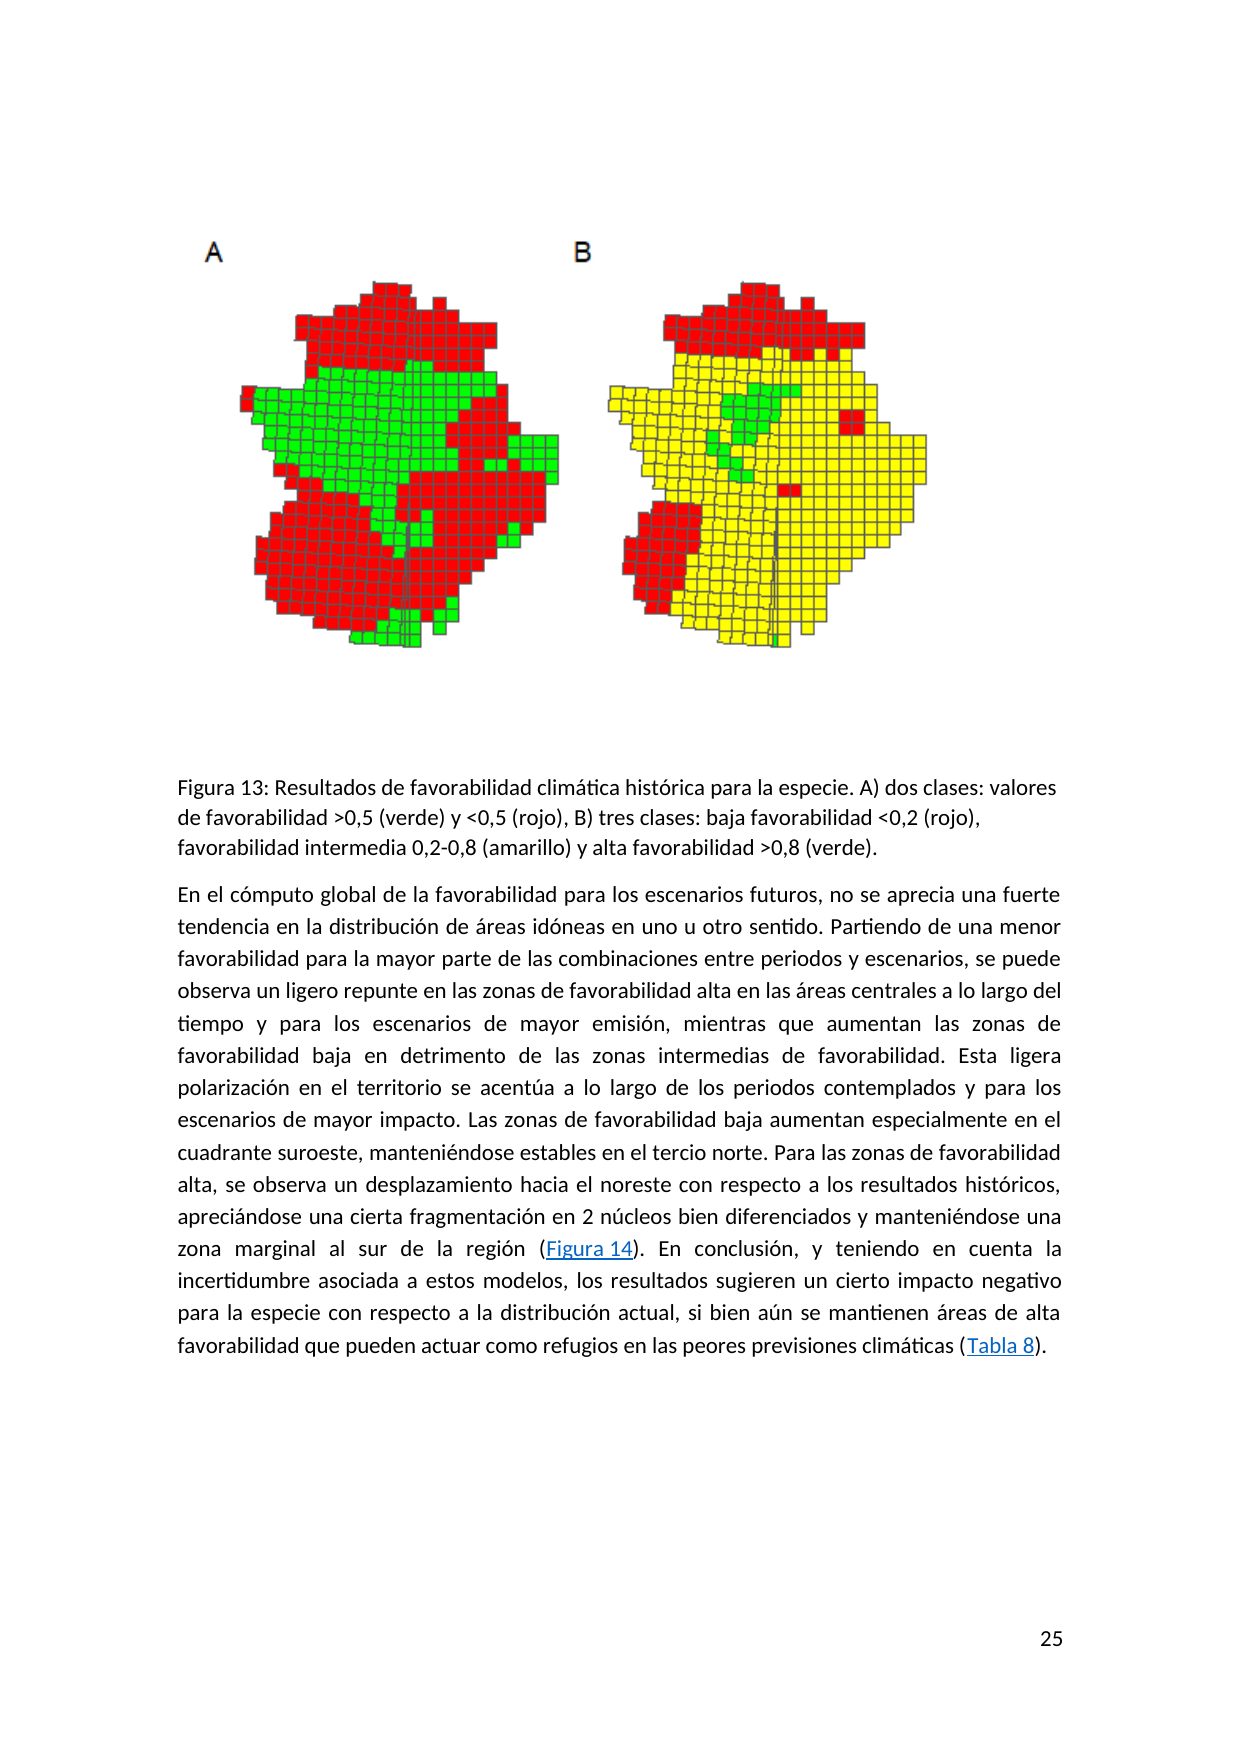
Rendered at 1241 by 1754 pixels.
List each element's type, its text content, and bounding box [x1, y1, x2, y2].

text En el cómputo global de la favorabilidad para los escenarios futuros, no se aprecia una fuerte tendencia en la distribución de áreas idóneas en uno u otro sentido. Partiendo de una menor favorabilidad para la mayor parte de las combinaciones entre periodos y escenarios, se puede observa un ligero repunte en las zonas de favorabilidad alta en las áreas centrales a lo largo del tiempo y para los escenarios de mayor emisión, mientras que aumentan las zonas de favorabilidad baja en detrimento de las zonas intermedias de favorabilidad. Esta ligera polarización en el territorio se acentúa a lo largo de los periodos contemplados y para los escenarios de mayor impacto. Las zonas de favorabilidad baja aumentan especialmente en el cuadrante suroeste, manteniéndose estables en el tercio norte. Para las zonas de favorabilidad alta, se observa un desplazamiento hacia el noreste con respecto a los resultados históricos, apreciándose una cierta fragmentación en 2 núcleos bien diferenciados y manteniéndose una zona marginal al sur de la región (Figura 14). En conclusión, y teniendo en cuenta la incertidumbre asociada a estos modelos, los resultados sugieren un cierto impacto negativo para la especie con respecto a la distribución actual, si bien aún se mantienen áreas de alta favorabilidad que pueden actuar como refugios en las peores previsiones climáticas (Tabla 8). [177, 880, 1063, 1359]
picture [196, 147, 954, 754]
